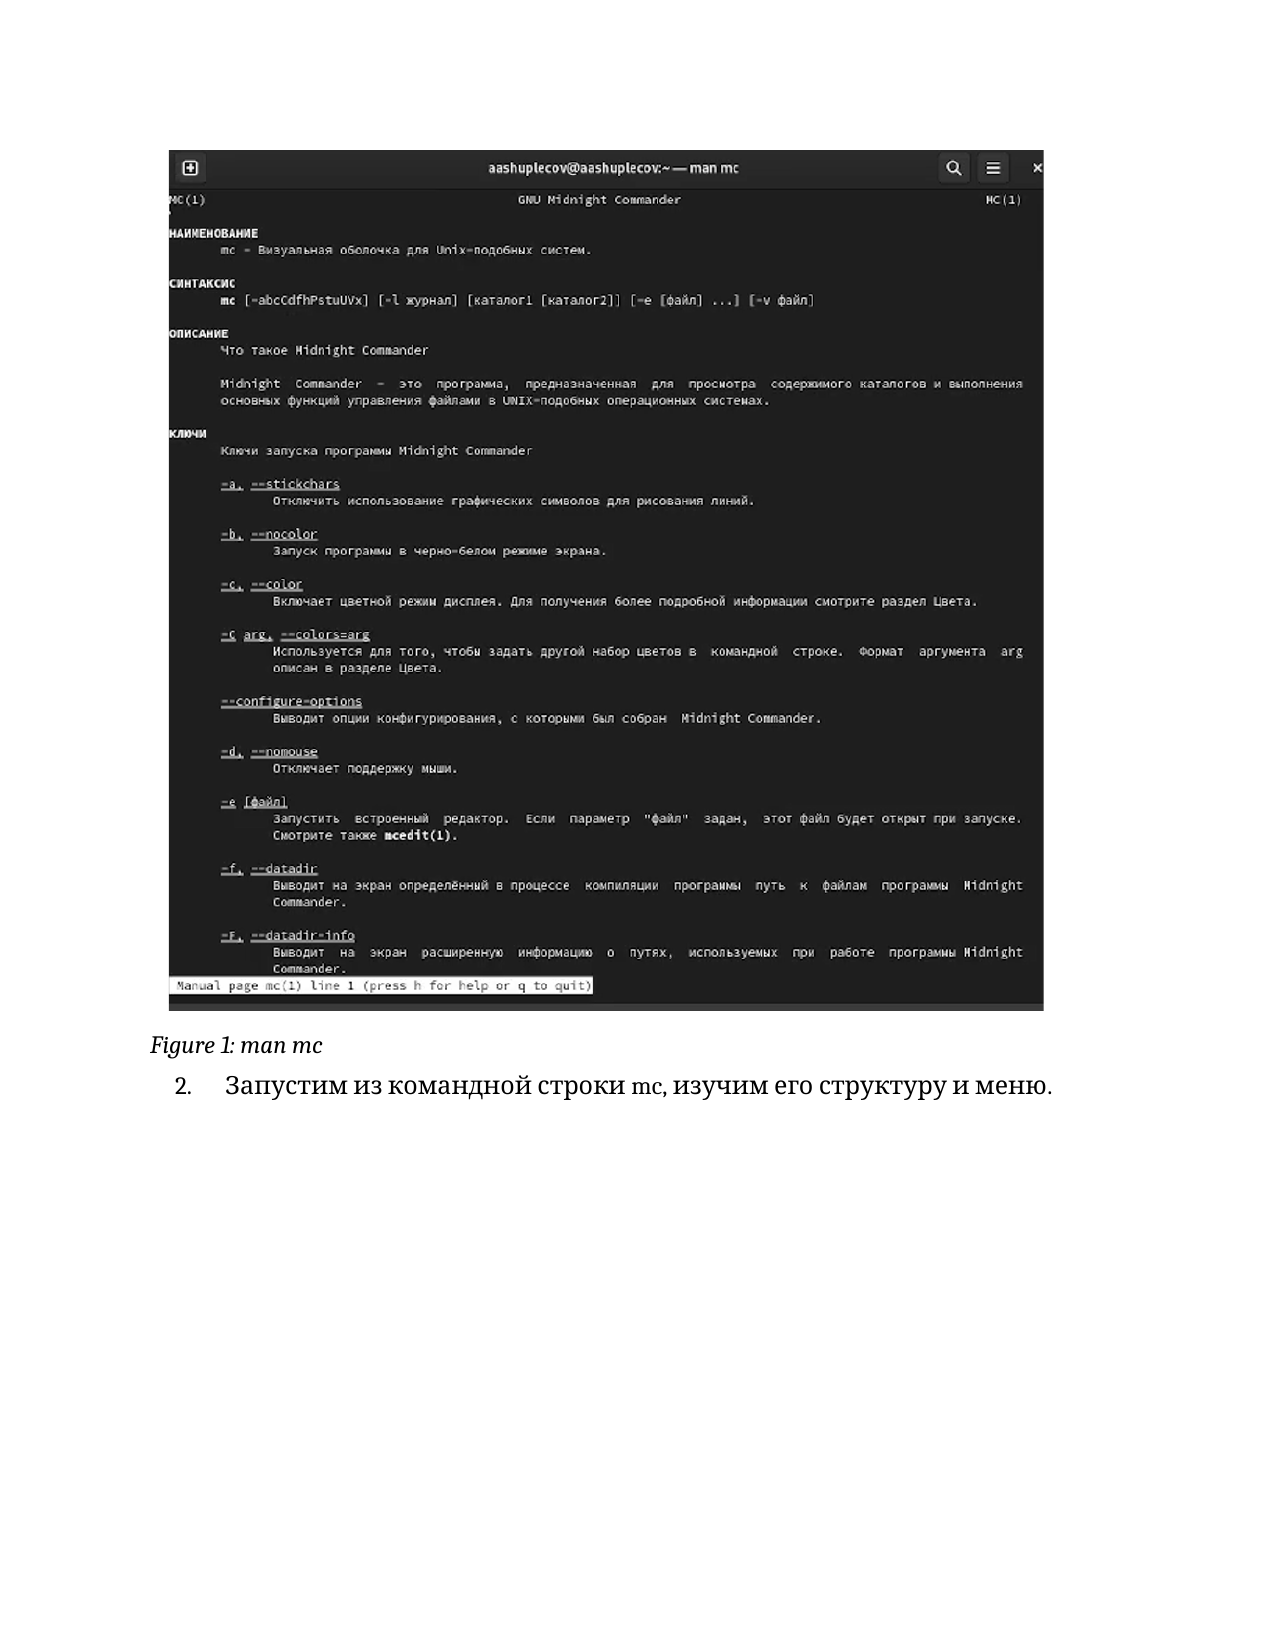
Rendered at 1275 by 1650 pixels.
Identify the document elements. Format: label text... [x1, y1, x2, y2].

text Figure 1: man mc [150, 1031, 1125, 1060]
picture [168, 150, 1044, 1011]
list Запустим из командной строки mc, изучим его структуру и меню. [175, 1072, 1125, 1101]
